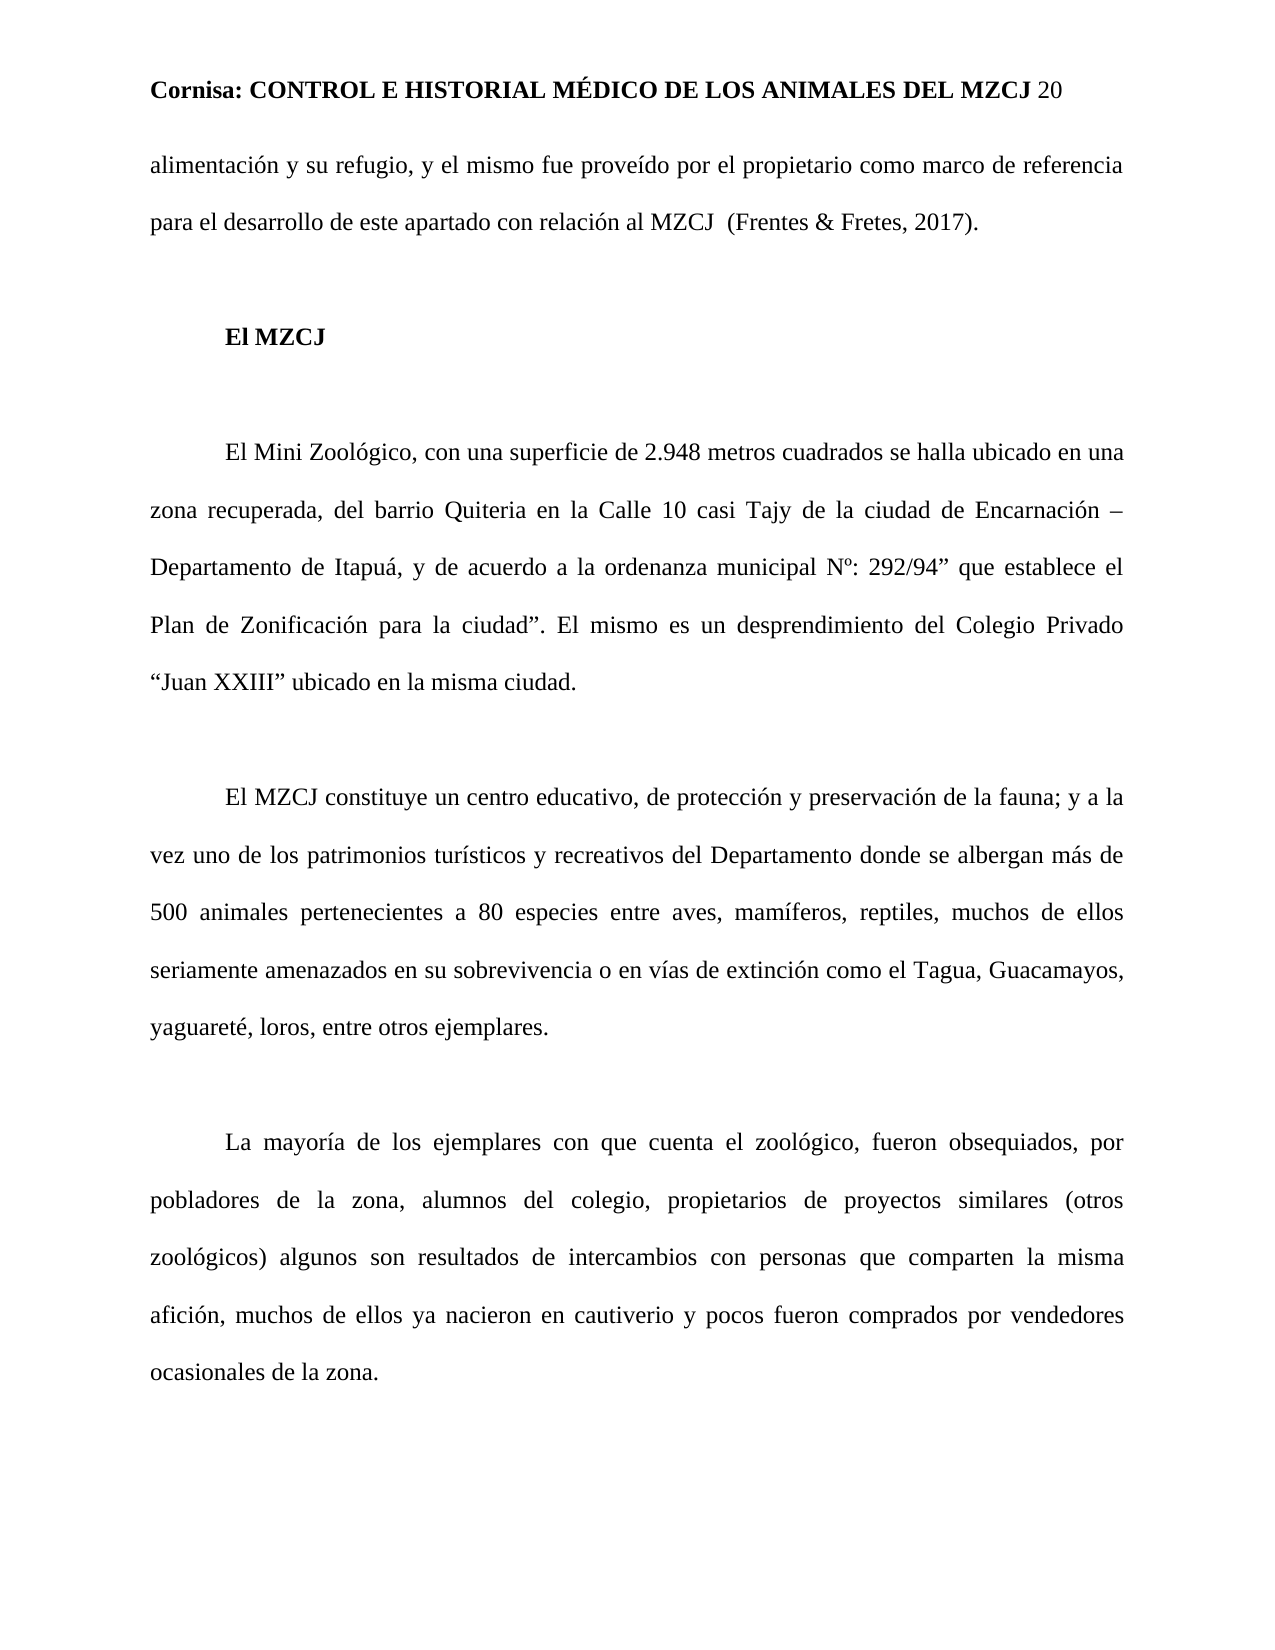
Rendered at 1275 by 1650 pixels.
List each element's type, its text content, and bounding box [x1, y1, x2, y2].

text La mayoría de los ejemplares con que cuenta el zoológico, fueron obsequiados, por pobladores de la zona, alumnos del colegio, propietarios de proyectos similares (otros zoológicos) algunos son resultados de intercambios con personas que comparten la misma afición, muchos de ellos ya nacieron en cautiverio y pocos fueron comprados por vendedores ocasionales de la zona. [150, 1127, 1125, 1386]
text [150, 150, 1125, 236]
text El MZCJ constituye un centro educativo, de protección y preservación de la fauna; y a la vez uno de los patrimonios turísticos y recreativos del Departamento donde se albergan más de 500 animales pertenecientes a 80 especies entre aves, mamíferos, reptiles, muchos de ellos seriamente amenazados en su sobrevivencia o en vías de extinción como el Tagua, Guacamayos, yaguareté, loros, entre otros ejemplares. [150, 782, 1125, 1041]
subtitle El MZCJ [150, 322, 1125, 351]
text El Mini Zoológico, con una superficie de 2.948 metros cuadrados se halla ubicado en una zona recuperada, del barrio Quiteria en la Calle 10 casi Tajy de la ciudad de Encarnación –Departamento de Itapuá, y de acuerdo a la ordenanza municipal Nº: 292/94” que establece el Plan de Zonificación para la ciudad”. El mismo es un desprendimiento del Colegio Privado “Juan XXIII” ubicado en la misma ciudad. [150, 437, 1125, 696]
